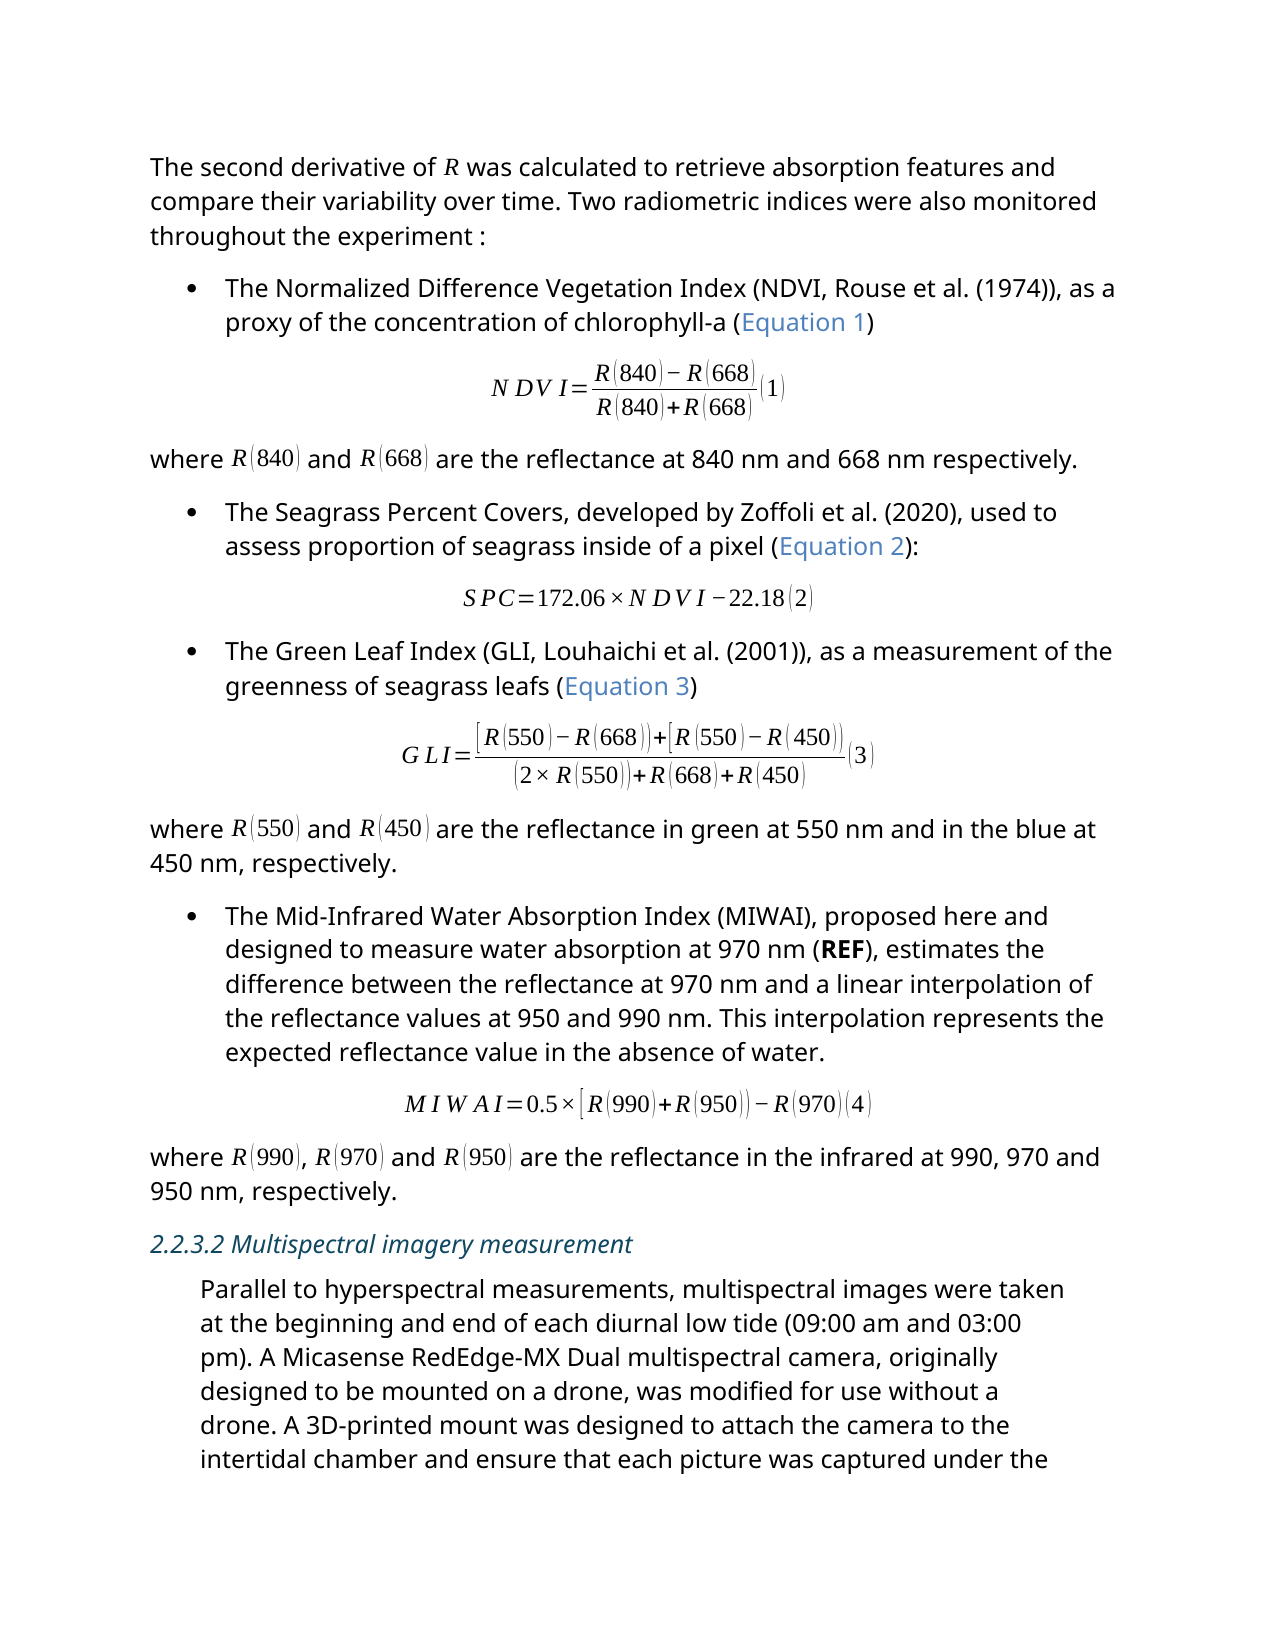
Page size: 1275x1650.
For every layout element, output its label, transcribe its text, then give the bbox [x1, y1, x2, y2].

list The Normalized Difference Vegetation Index (NDVI, Rouse et al. (1974)), as a proxy of the concentration of chlorophyll-a (Equation 1) [187, 271, 1125, 339]
text where and are the reflectance at 840 nm and 668 nm respectively. [150, 442, 1125, 476]
text The second derivative of was calculated to retrieve absorption features and compare their variability over time. Two radiometric indices were also monitored throughout the experiment : [150, 150, 1125, 252]
text where , and are the reflectance in the infrared at 990, 970 and 950 nm, respectively. [150, 1140, 1125, 1208]
text where and are the reflectance in green at 550 nm and in the blue at 450 nm, respectively. [150, 811, 1125, 879]
subtitle 2.2.3.2 Multispectral imagery measurement [150, 1227, 1125, 1261]
list The Green Leaf Index (GLI, Louhaichi et al. (2001)), as a measurement of the greenness of seagrass leafs (Equation 3) [187, 634, 1125, 702]
list The Mid-Infrared Water Absorption Index (MIWAI), proposed here and designed to measure water absorption at 970 nm (REF), estimates the difference between the reflectance at 970 nm and a linear interpolation of the reflectance values at 950 and 990 nm. This interpolation represents the expected reflectance value in the absence of water. [187, 898, 1125, 1068]
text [200, 1271, 1075, 1476]
list The Seagrass Percent Covers, developed by Zoffoli et al. (2020), used to assess proportion of seagrass inside of a pixel (Equation 2): [187, 494, 1125, 562]
